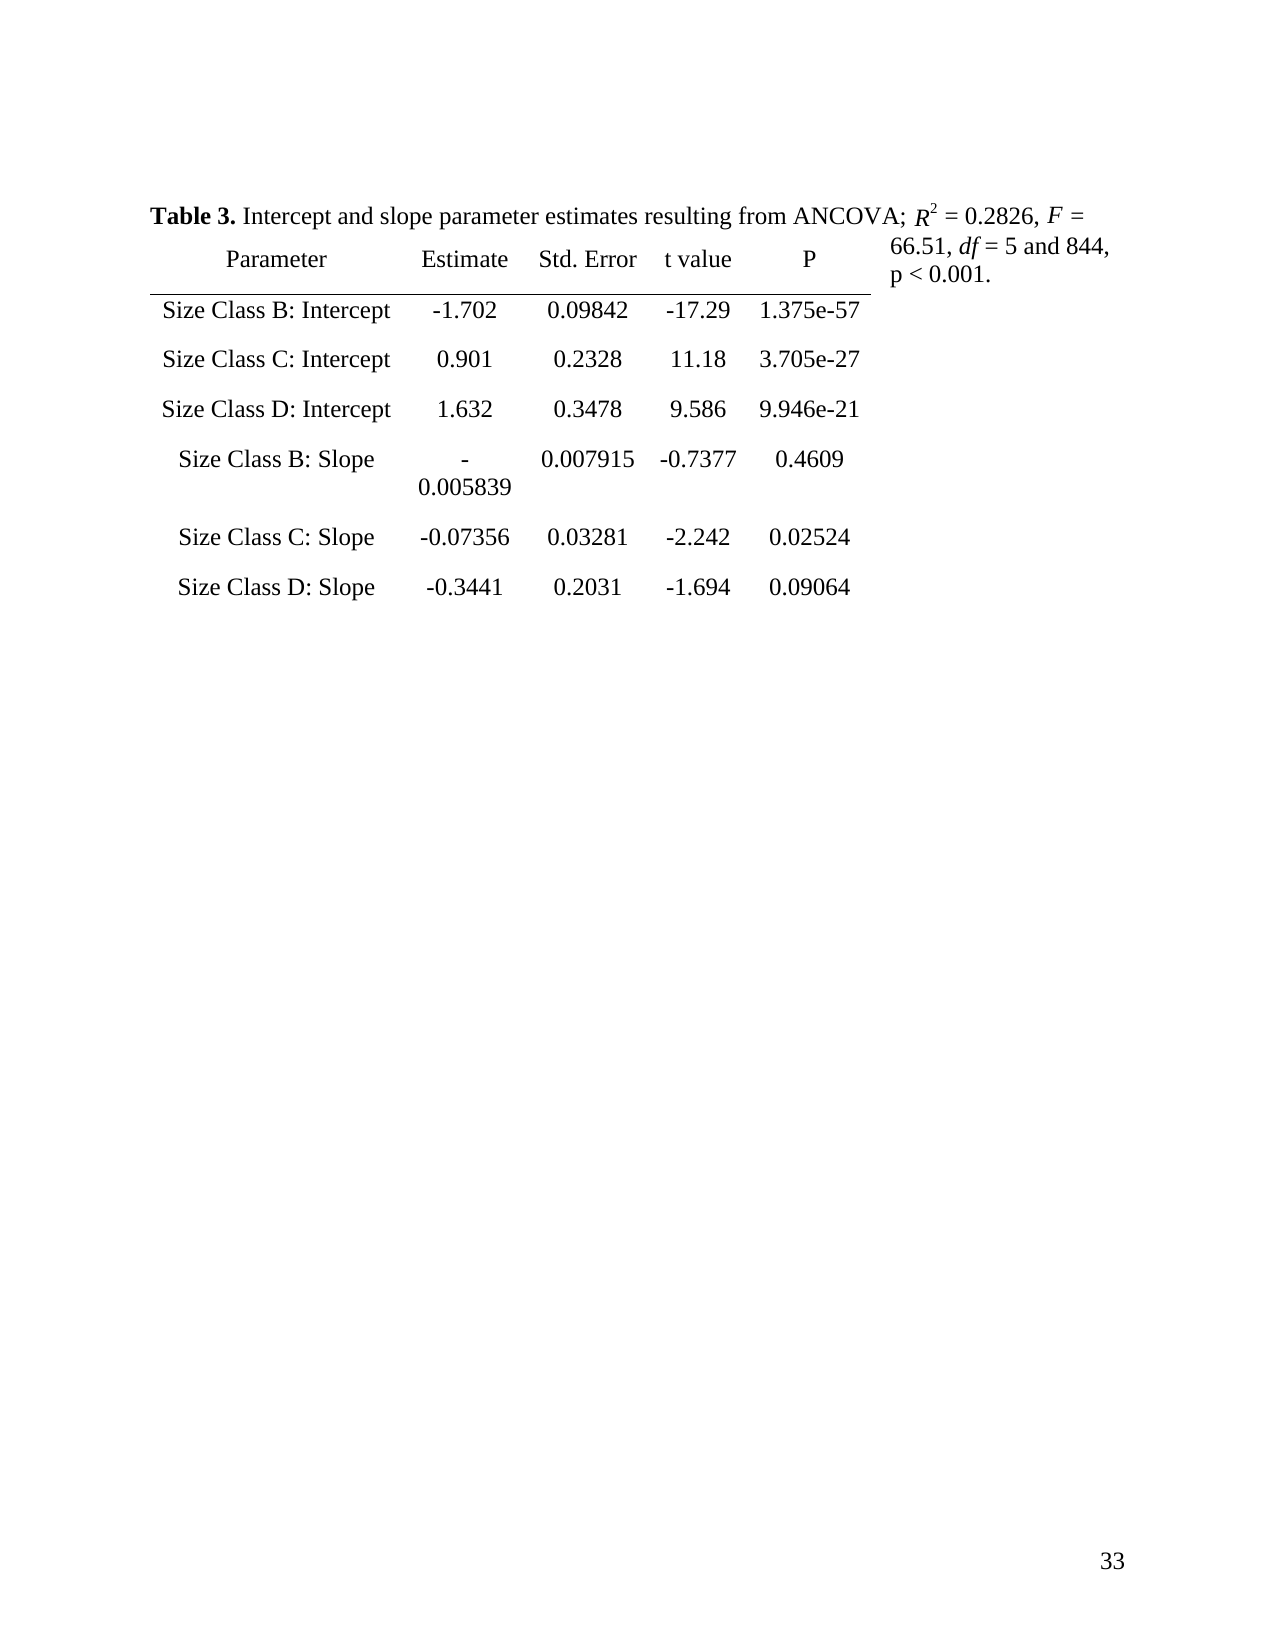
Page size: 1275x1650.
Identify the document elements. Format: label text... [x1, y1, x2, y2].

table_cell Size Class C: Slope [150, 522, 402, 572]
table_cell Size Class B: Slope [150, 444, 402, 522]
table_cell -0.005839 [403, 444, 527, 522]
table_cell 9.946e-21 [748, 394, 871, 444]
table_cell 0.007915 [527, 444, 648, 522]
table_cell Size Class D: Slope [150, 572, 402, 621]
table_cell 9.586 [648, 394, 748, 444]
table_header t value [648, 244, 748, 293]
table_cell 3.705e-27 [748, 345, 871, 394]
table_cell 11.18 [648, 345, 748, 394]
table_cell 0.4609 [748, 444, 871, 522]
table_cell Size Class C: Intercept [150, 345, 402, 394]
table_cell -0.07356 [403, 522, 527, 572]
table_header P [748, 244, 871, 293]
text Table 3. Intercept and slope parameter estimates resulting from ANCOVA; = 0.2826, = 66.51, df = 5 and 844, p < 0.001. [150, 199, 1125, 288]
table_cell 0.03281 [527, 522, 648, 572]
table_cell 0.09064 [748, 572, 871, 621]
table_cell 0.02524 [748, 522, 871, 572]
table_header Estimate [403, 244, 527, 293]
table_cell -1.702 [403, 295, 527, 344]
table_cell -0.3441 [403, 572, 527, 621]
table_cell 0.2328 [527, 345, 648, 394]
table_header Std. Error [527, 244, 648, 293]
table_cell Size Class D: Intercept [150, 394, 402, 444]
table_cell -1.694 [648, 572, 748, 621]
table_cell 0.3478 [527, 394, 648, 444]
table_cell Size Class B: Intercept [150, 295, 402, 344]
table_cell -0.7377 [648, 444, 748, 522]
table_cell -17.29 [648, 295, 748, 344]
table_cell 0.2031 [527, 572, 648, 621]
table_cell 0.09842 [527, 295, 648, 344]
table_cell 1.632 [403, 394, 527, 444]
table_header Parameter [150, 244, 402, 293]
table_cell 0.901 [403, 345, 527, 394]
table_cell 1.375e-57 [748, 295, 871, 344]
table_cell -2.242 [648, 522, 748, 572]
